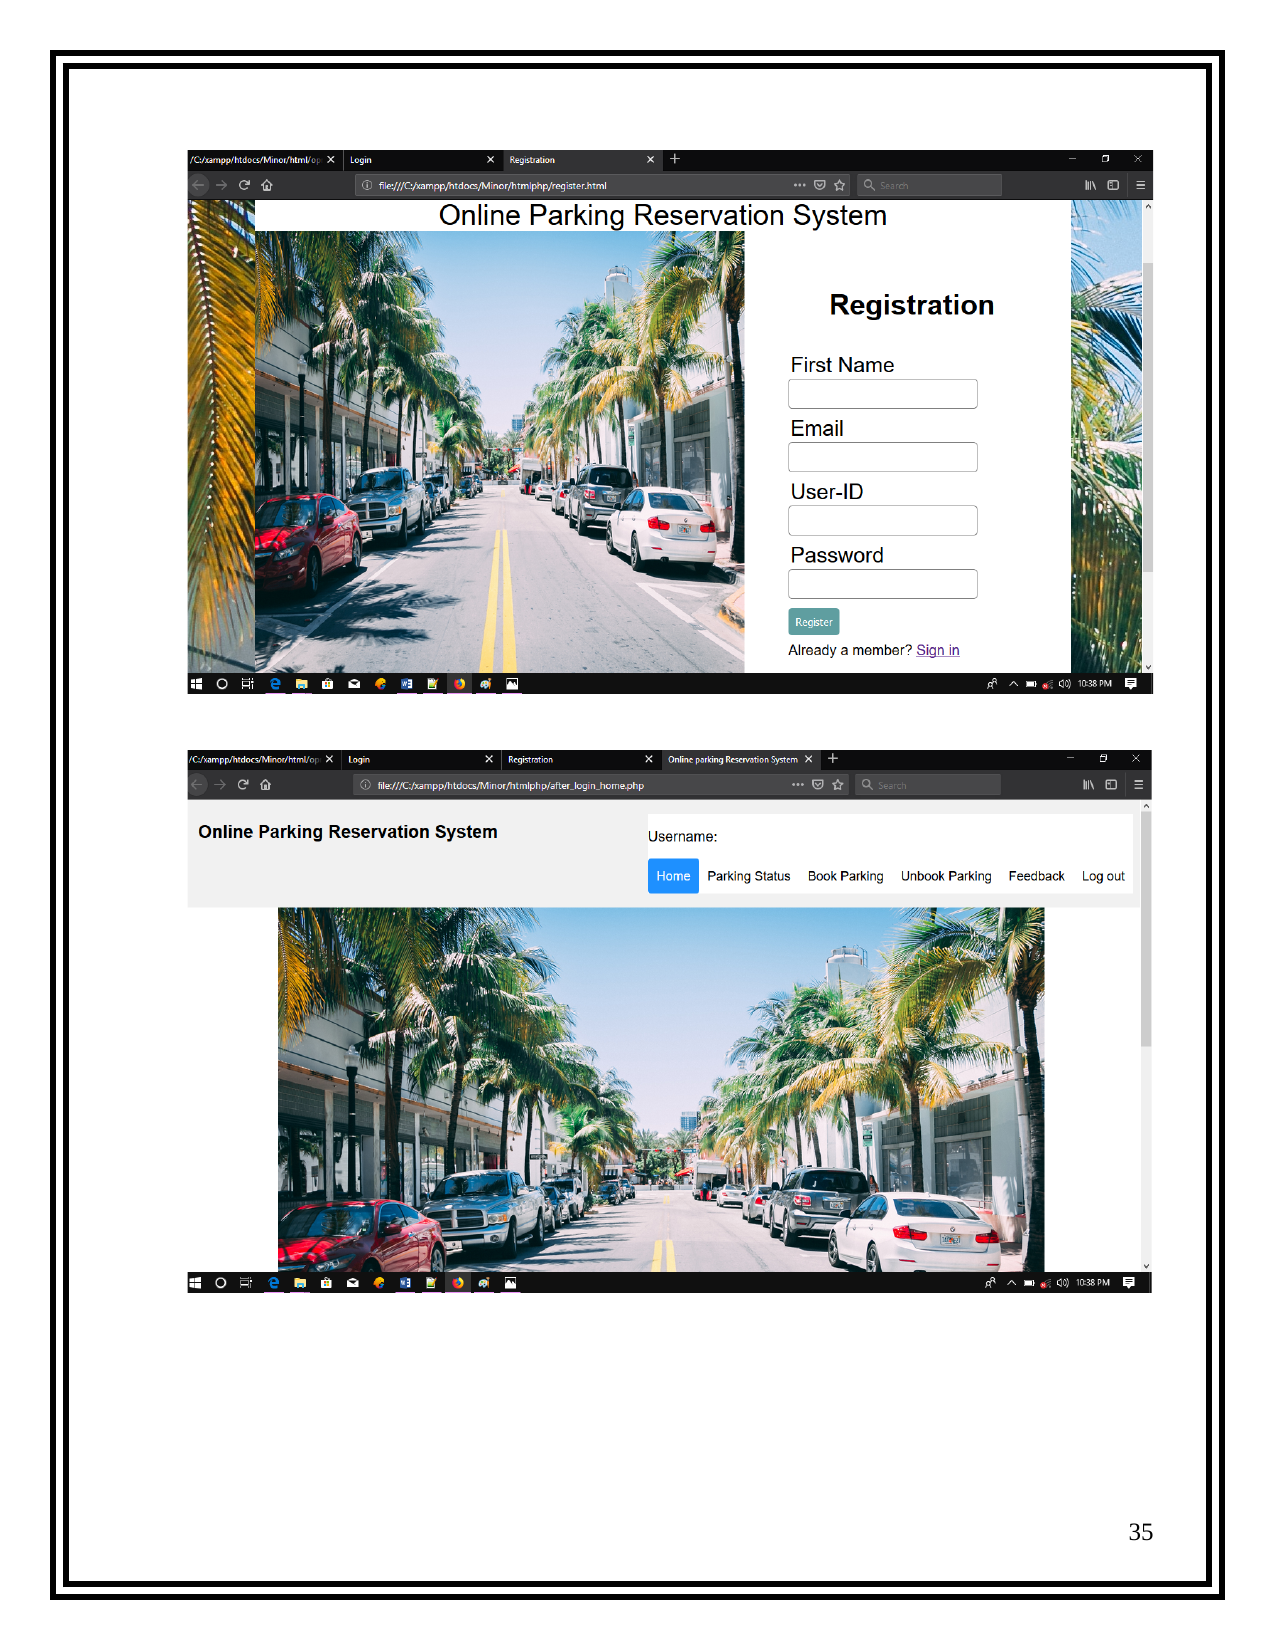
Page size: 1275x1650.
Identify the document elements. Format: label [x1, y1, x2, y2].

picture [187, 150, 1154, 694]
picture [187, 750, 1152, 1293]
